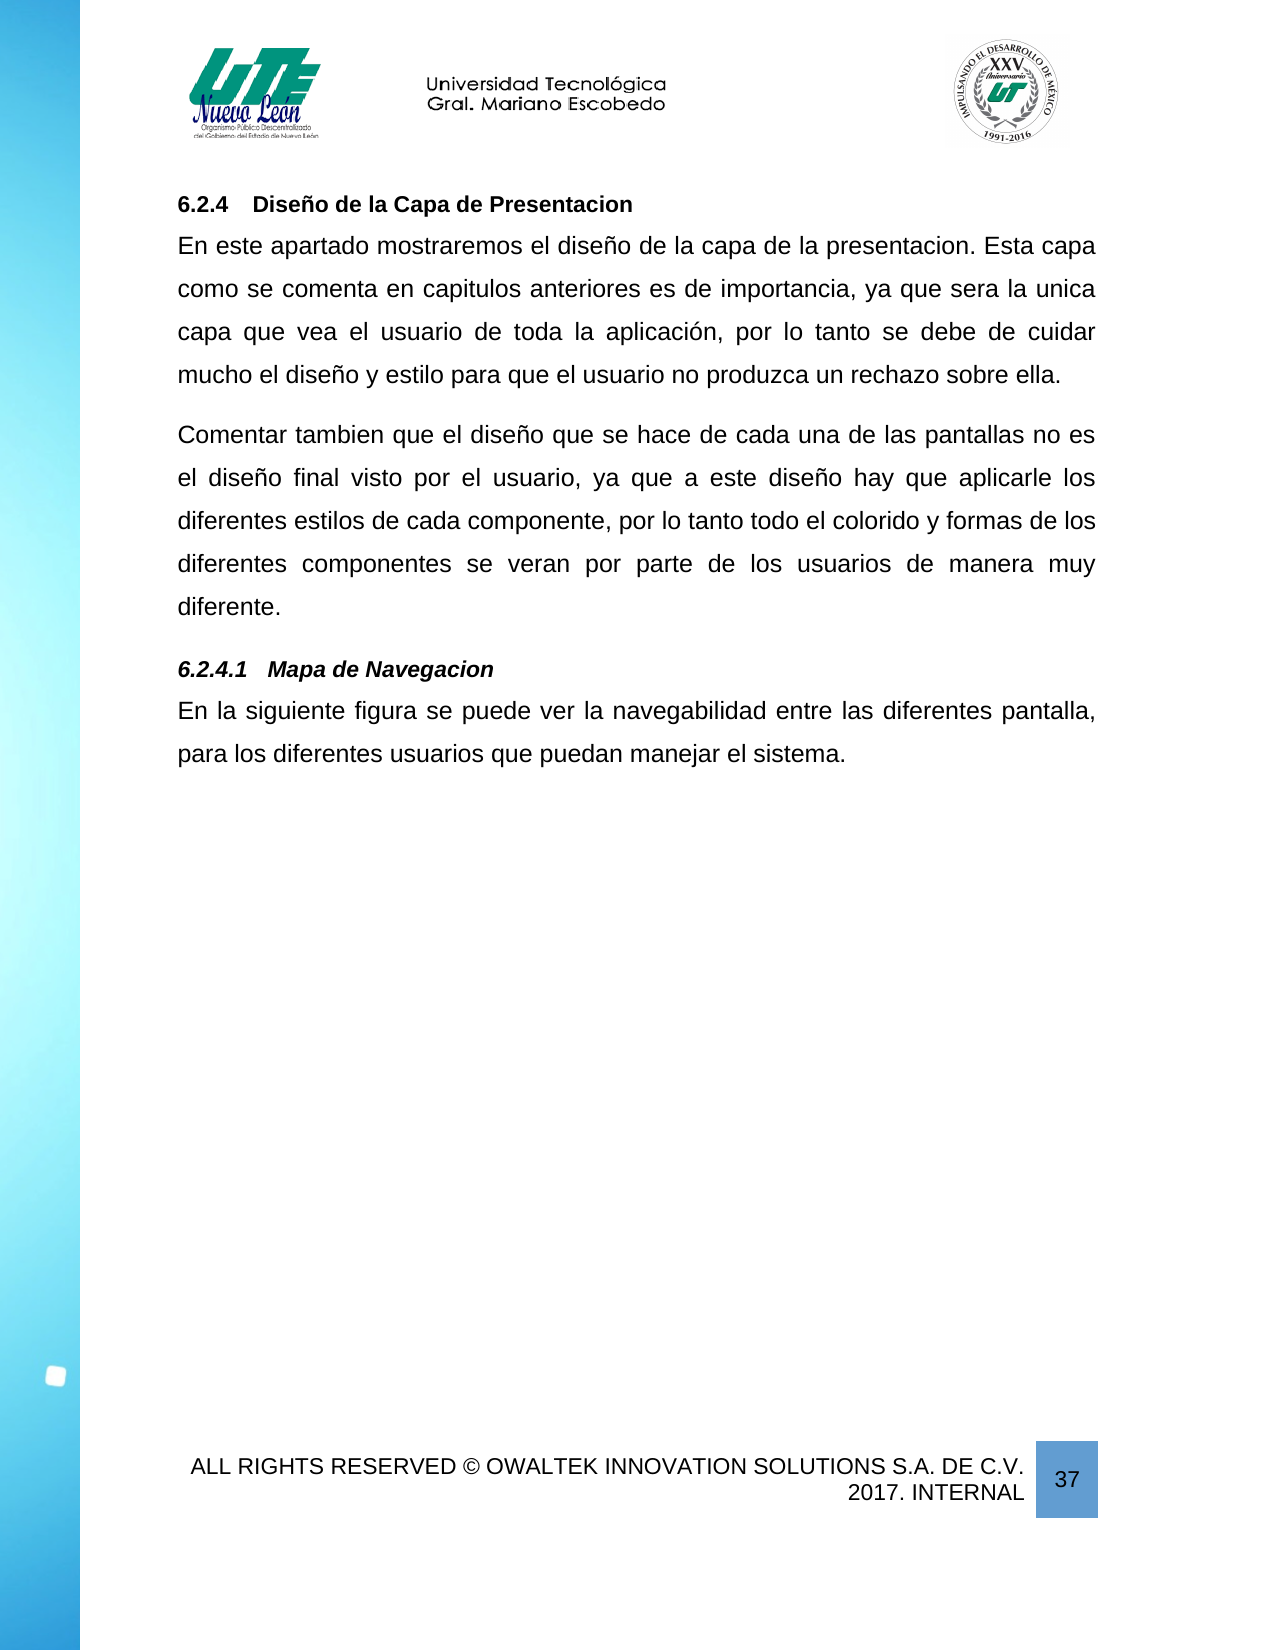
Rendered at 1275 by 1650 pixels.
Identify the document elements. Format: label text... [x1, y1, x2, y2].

text Comentar tambien que el diseño que se hace de cada una de las pantallas no es el diseño final visto por el usuario, ya que a este diseño hay que aplicarle los diferentes estilos de cada componente, por lo tanto todo el colorido y formas de los diferentes componentes se veran por parte de los usuarios de manera muy diferente. [177, 420, 1098, 621]
picture [945, 34, 1071, 148]
text En este apartado mostraremos el diseño de la capa de la presentacion. Esta capa como se comenta en capitulos anteriores es de importancia, ya que sera la unica capa que vea el usuario de toda la aplicación, por lo tanto se debe de cuidar mucho el diseño y estilo para que el usuario no produzca un rechazo sobre ella. [177, 231, 1098, 389]
picture [177, 48, 775, 138]
picture [0, 0, 80, 1650]
subtitle Mapa de Navegacion [177, 656, 1098, 683]
subtitle Diseño de la Capa de Presentacion [177, 191, 1098, 217]
text En la siguiente figura se puede ver la navegabilidad entre las diferentes pantalla, para los diferentes usuarios que puedan manejar el sistema. [177, 696, 1098, 768]
